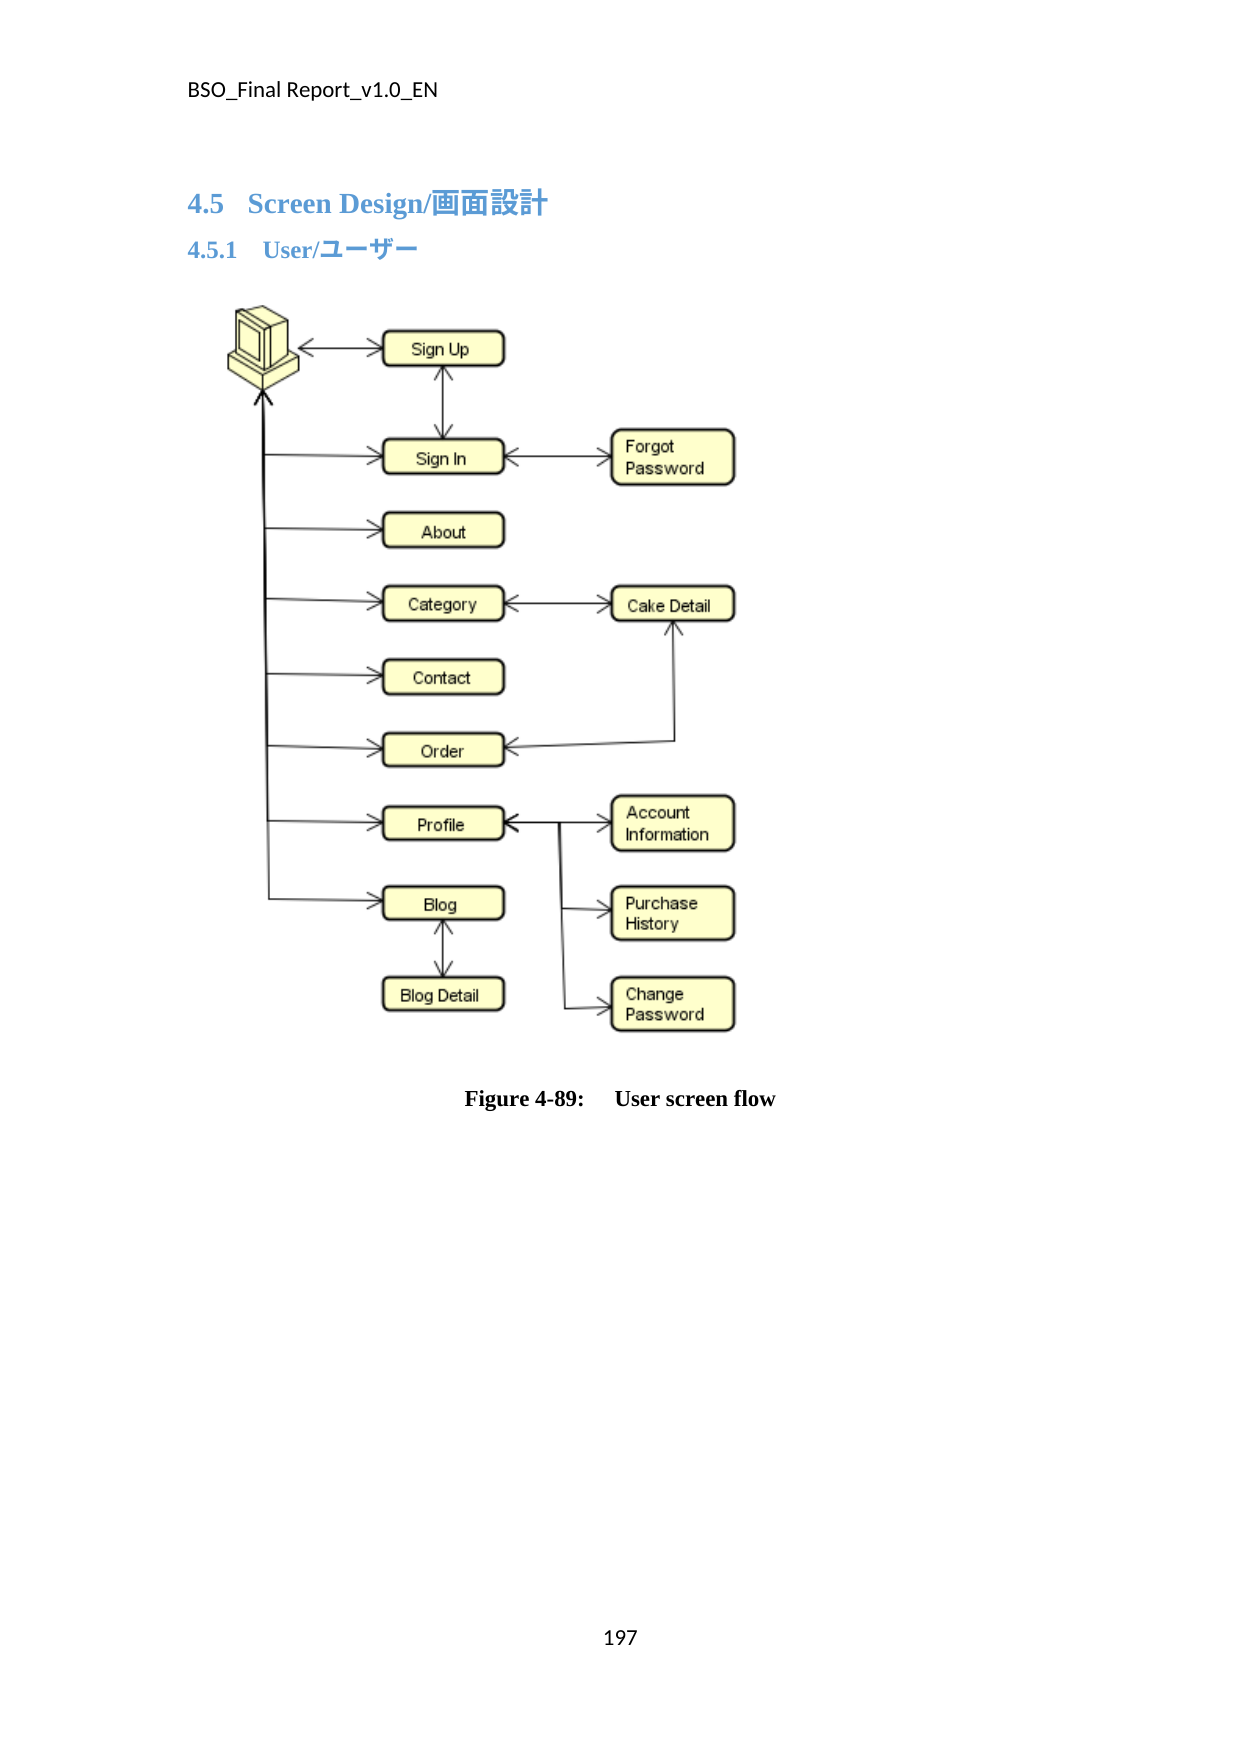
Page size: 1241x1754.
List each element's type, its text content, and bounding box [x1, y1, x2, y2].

picture [187, 268, 854, 1066]
text User screen flow [187, 1084, 1053, 1111]
subtitle Screen Design/画面設計 [187, 180, 1053, 222]
subtitle User/ユーザー [187, 230, 1053, 266]
